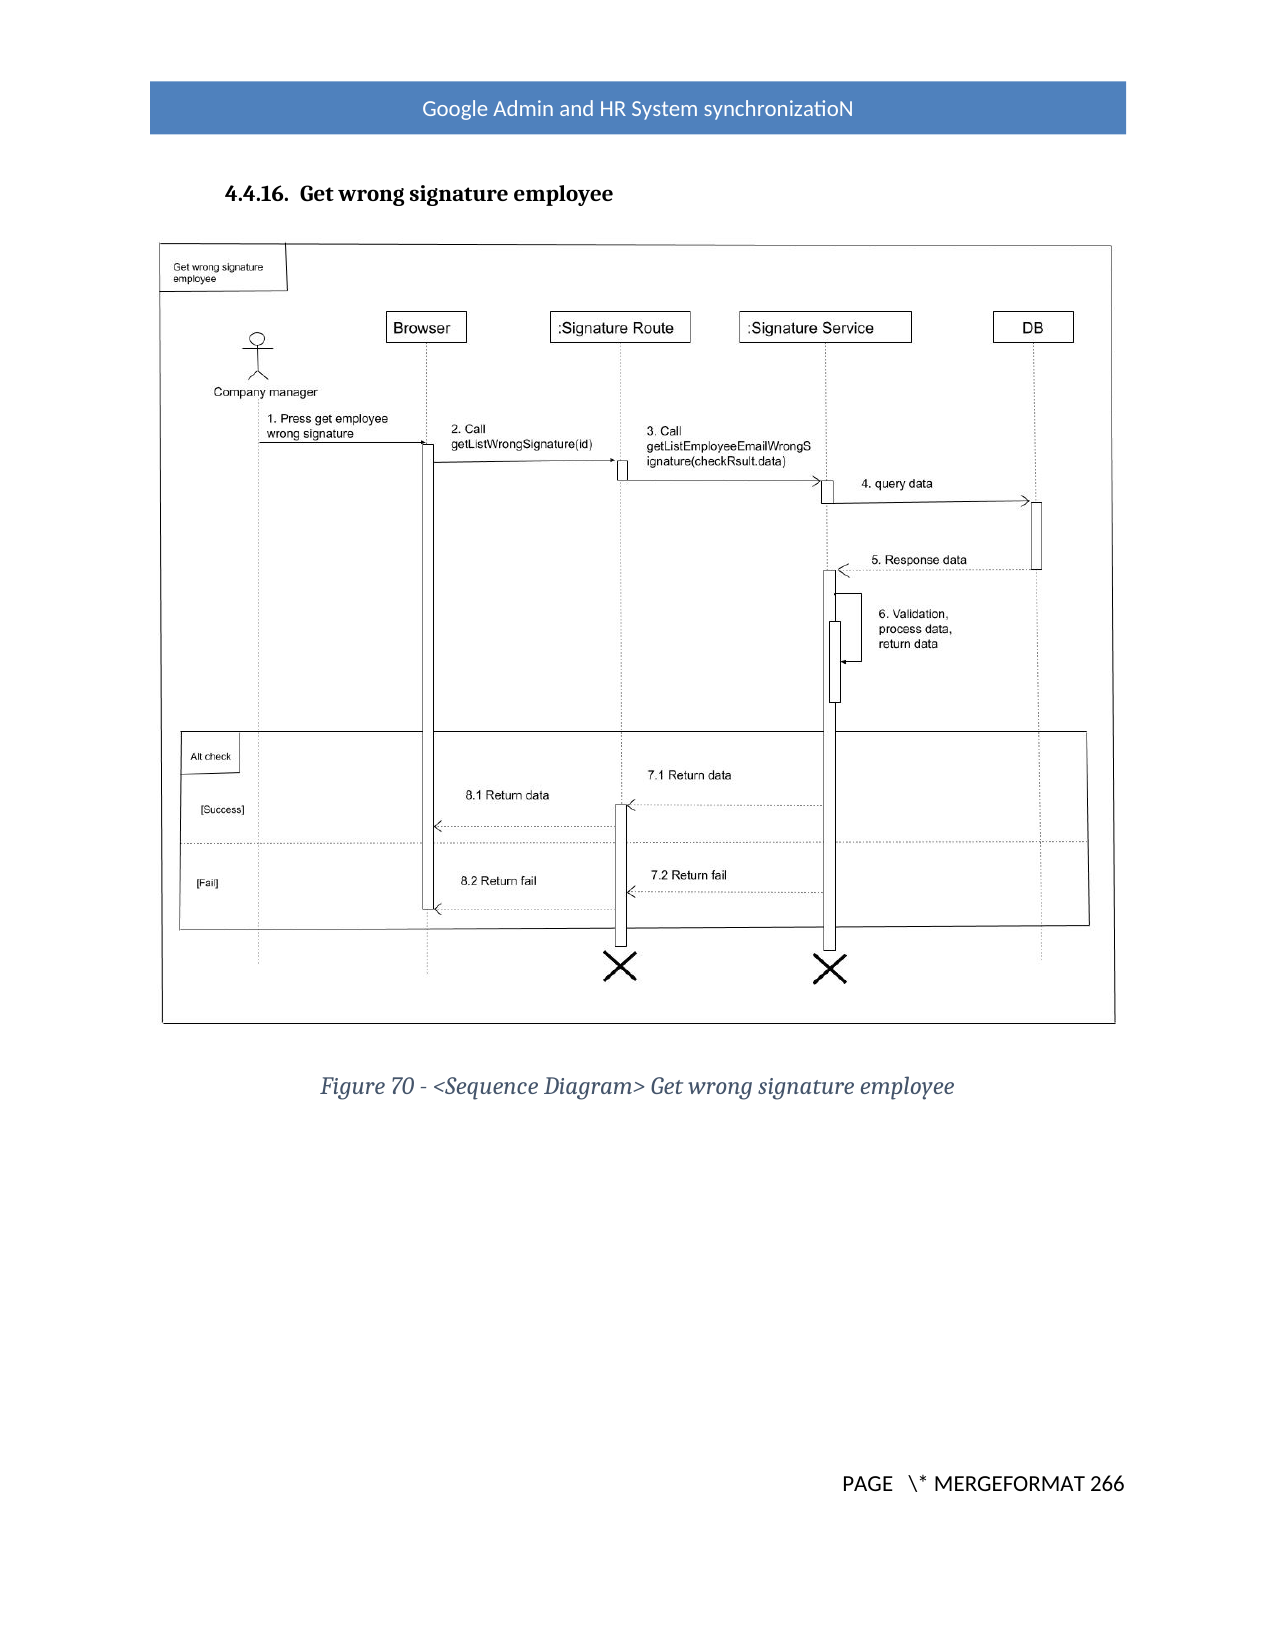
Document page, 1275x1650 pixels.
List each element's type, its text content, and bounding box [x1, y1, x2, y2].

subtitle Get wrong signature employee [225, 181, 1125, 207]
text Figure 70 - <Sequence Diagram> Get wrong signature employee [150, 1072, 1125, 1100]
picture [150, 231, 1125, 1039]
